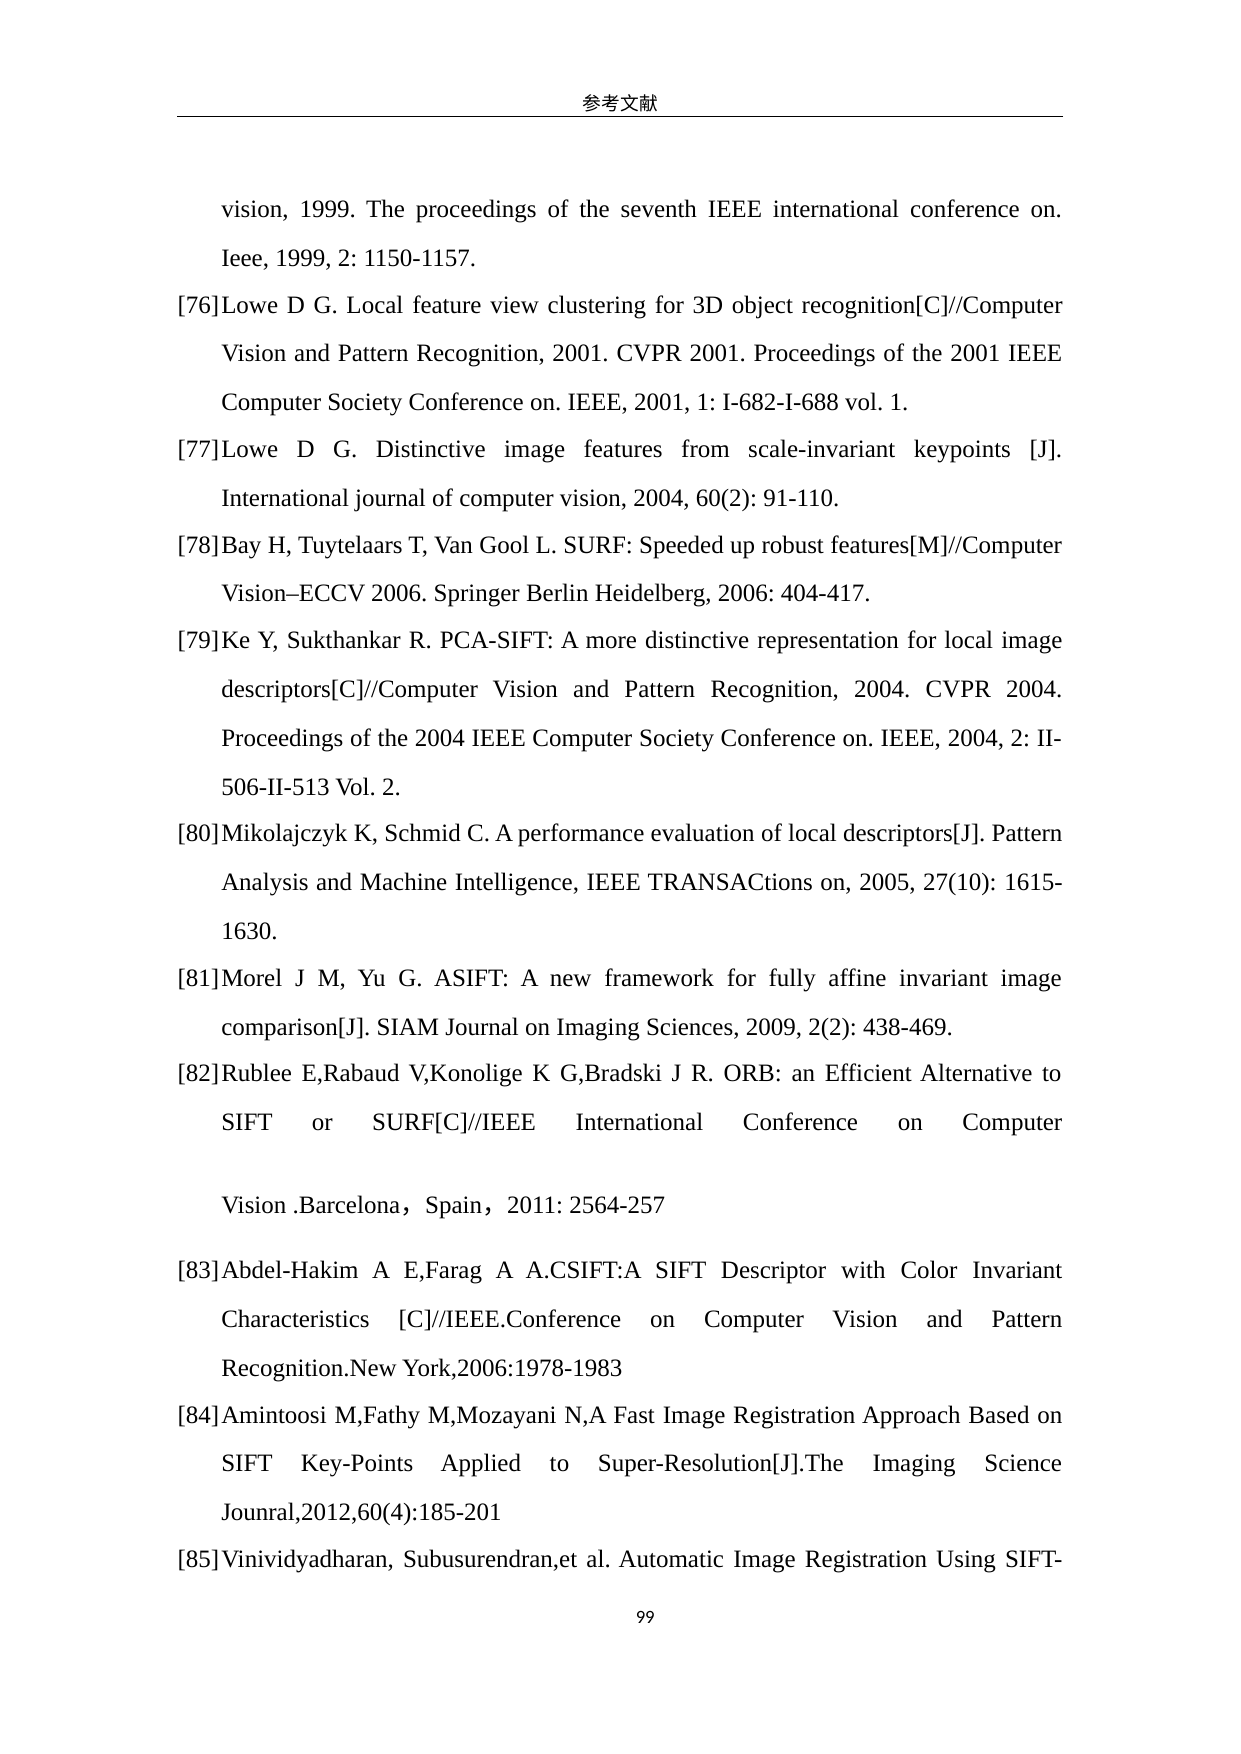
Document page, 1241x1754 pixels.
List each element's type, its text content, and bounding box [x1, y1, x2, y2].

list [177, 192, 1063, 273]
list Rublee E,Rabaud V,Konolige K G,Bradski J R. ORB: an Efficient Alternative to SIFT or SURF[C]//IEEE International Conference on Computer Vision .Barcelona，Spain，2011: 2564-257 [177, 1057, 1063, 1235]
list Mikolajczyk K, Schmid C. A performance evaluation of local descriptors[J]. Pattern Analysis and Machine Intelligence, IEEE TRANSACtions on, 2005, 27(10): 1615-1630. [177, 817, 1063, 947]
list Abdel-Hakim A E,Farag A A.CSIFT:A SIFT Descriptor with Color Invariant Characteristics [C]//IEEE.Conference on Computer Vision and Pattern Recognition.New York,2006:1978-1983 [177, 1253, 1063, 1383]
list Ke Y, Sukthankar R. PCA-SIFT: A more distinctive representation for local image descriptors[C]//Computer Vision and Pattern Recognition, 2004. CVPR 2004. Proceedings of the 2004 IEEE Computer Society Conference on. IEEE, 2004, 2: II-506-II-513 Vol. 2. [177, 623, 1063, 802]
list Amintoosi M,Fathy M,Mozayani N,A Fast Image Registration Approach Based on SIFT Key-Points Applied to Super-Resolution[J].The Imaging Science Jounral,2012,60(4):185-201 [177, 1398, 1063, 1528]
list Lowe D G. Local feature view clustering for 3D object recognition[C]//Computer Vision and Pattern Recognition, 2001. CVPR 2001. Proceedings of the 2001 IEEE Computer Society Conference on. IEEE, 2001, 1: I-682-I-688 vol. 1. [177, 288, 1063, 418]
list Bay H, Tuytelaars T, Van Gool L. SURF: Speeded up robust features[M]//Computer Vision–ECCV 2006. Springer Berlin Heidelberg, 2006: 404-417. [177, 528, 1063, 609]
list Morel J M, Yu G. ASIFT: A new framework for fully affine invariant image comparison[J]. SIAM Journal on Imaging Sciences, 2009, 2(2): 438-469. [177, 961, 1063, 1042]
list Lowe D G. Distinctive image features from scale-invariant keypoints [J]. International journal of computer vision, 2004, 60(2): 91-110. [177, 432, 1063, 513]
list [177, 1542, 1063, 1575]
